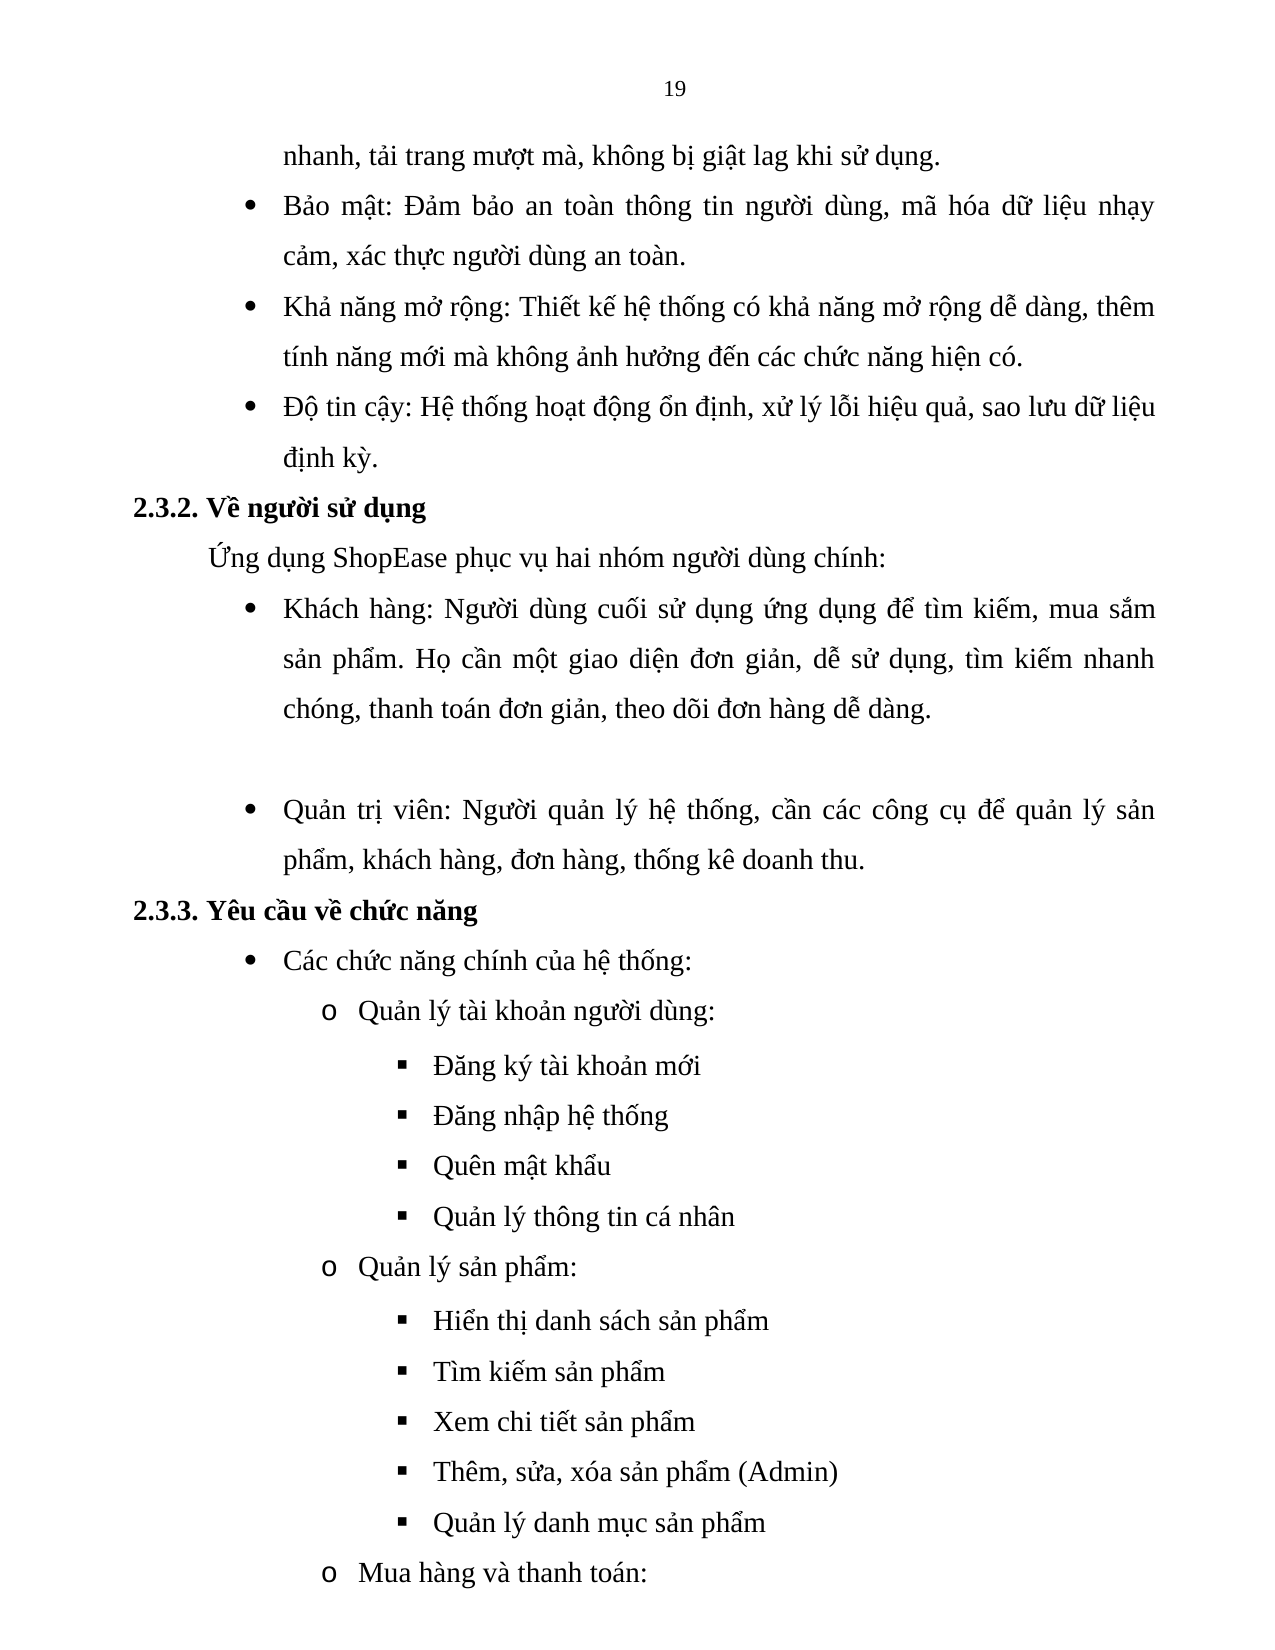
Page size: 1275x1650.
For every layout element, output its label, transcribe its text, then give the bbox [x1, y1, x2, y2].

list Các chức năng chính của hệ thống: [245, 943, 1157, 977]
list Khách hàng: Người dùng cuối sử dụng ứng dụng để tìm kiếm, mua sắm sản phẩm. Họ cần một giao diện đơn giản, dễ sử dụng, tìm kiếm nhanh chóng, thanh toán đơn giản, theo dõi đơn hàng dễ dàng. [245, 591, 1157, 725]
list Mua hàng và thanh toán: [320, 1555, 1157, 1591]
list Quản trị viên: Người quản lý hệ thống, cần các công cụ để quản lý sản phẩm, khách hàng, đơn hàng, thống kê doanh thu. [245, 792, 1157, 876]
text 2.3.3. Yêu cầu về chức năng [133, 893, 1216, 926]
list Thêm, sửa, xóa sản phẩm (Admin) [395, 1454, 1157, 1488]
list Quên mật khẩu [395, 1148, 1157, 1182]
list Đăng ký tài khoản mới [395, 1048, 1157, 1081]
text Ứng dụng ShopEase phục vụ hai nhóm người dùng chính: [133, 540, 1157, 574]
list Bảo mật: Đảm bảo an toàn thông tin người dùng, mã hóa dữ liệu nhạy cảm, xác thực người dùng an toàn. [245, 188, 1157, 272]
text 2.3.2. Về người sử dụng [133, 490, 1216, 524]
list Hiển thị danh sách sản phẩm [395, 1303, 1157, 1337]
list Tìm kiếm sản phẩm [395, 1354, 1157, 1387]
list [245, 138, 1157, 171]
list Quản lý tài khoản người dùng: [320, 993, 1157, 1029]
list Quản lý thông tin cá nhân [395, 1199, 1157, 1232]
list Đăng nhập hệ thống [395, 1098, 1157, 1132]
list Khả năng mở rộng: Thiết kế hệ thống có khả năng mở rộng dễ dàng, thêm tính năng mới mà không ảnh hưởng đến các chức năng hiện có. [245, 289, 1157, 373]
list Độ tin cậy: Hệ thống hoạt động ổn định, xử lý lỗi hiệu quả, sao lưu dữ liệu định kỳ. [245, 389, 1157, 473]
list Quản lý danh mục sản phẩm [395, 1505, 1157, 1539]
list Xem chi tiết sản phẩm [395, 1404, 1157, 1438]
list Quản lý sản phẩm: [320, 1249, 1157, 1285]
